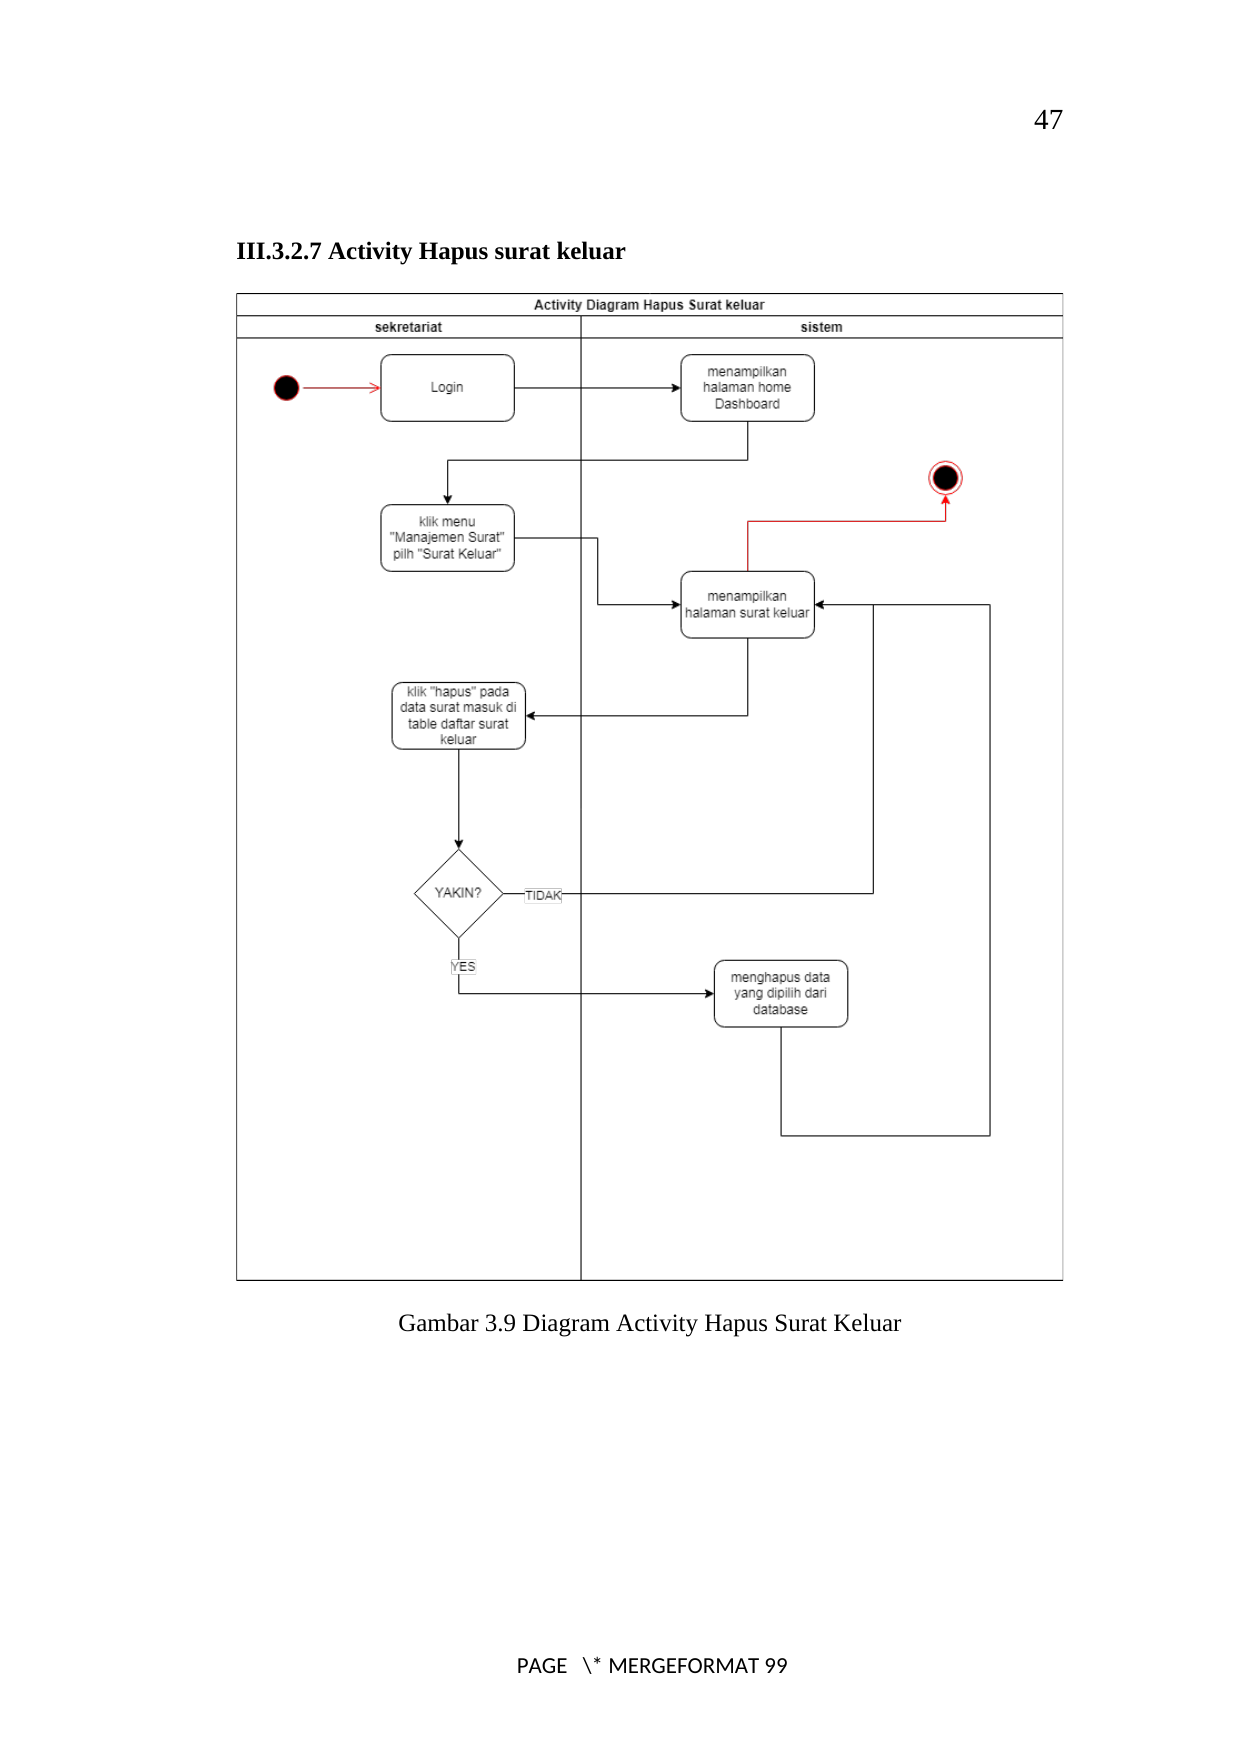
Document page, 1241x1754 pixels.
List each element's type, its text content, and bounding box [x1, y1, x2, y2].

picture [236, 293, 1064, 1281]
subtitle Activity Hapus surat keluar [236, 236, 1063, 265]
text Gambar 3.9 Diagram Activity Hapus Surat Keluar [236, 1308, 1063, 1337]
